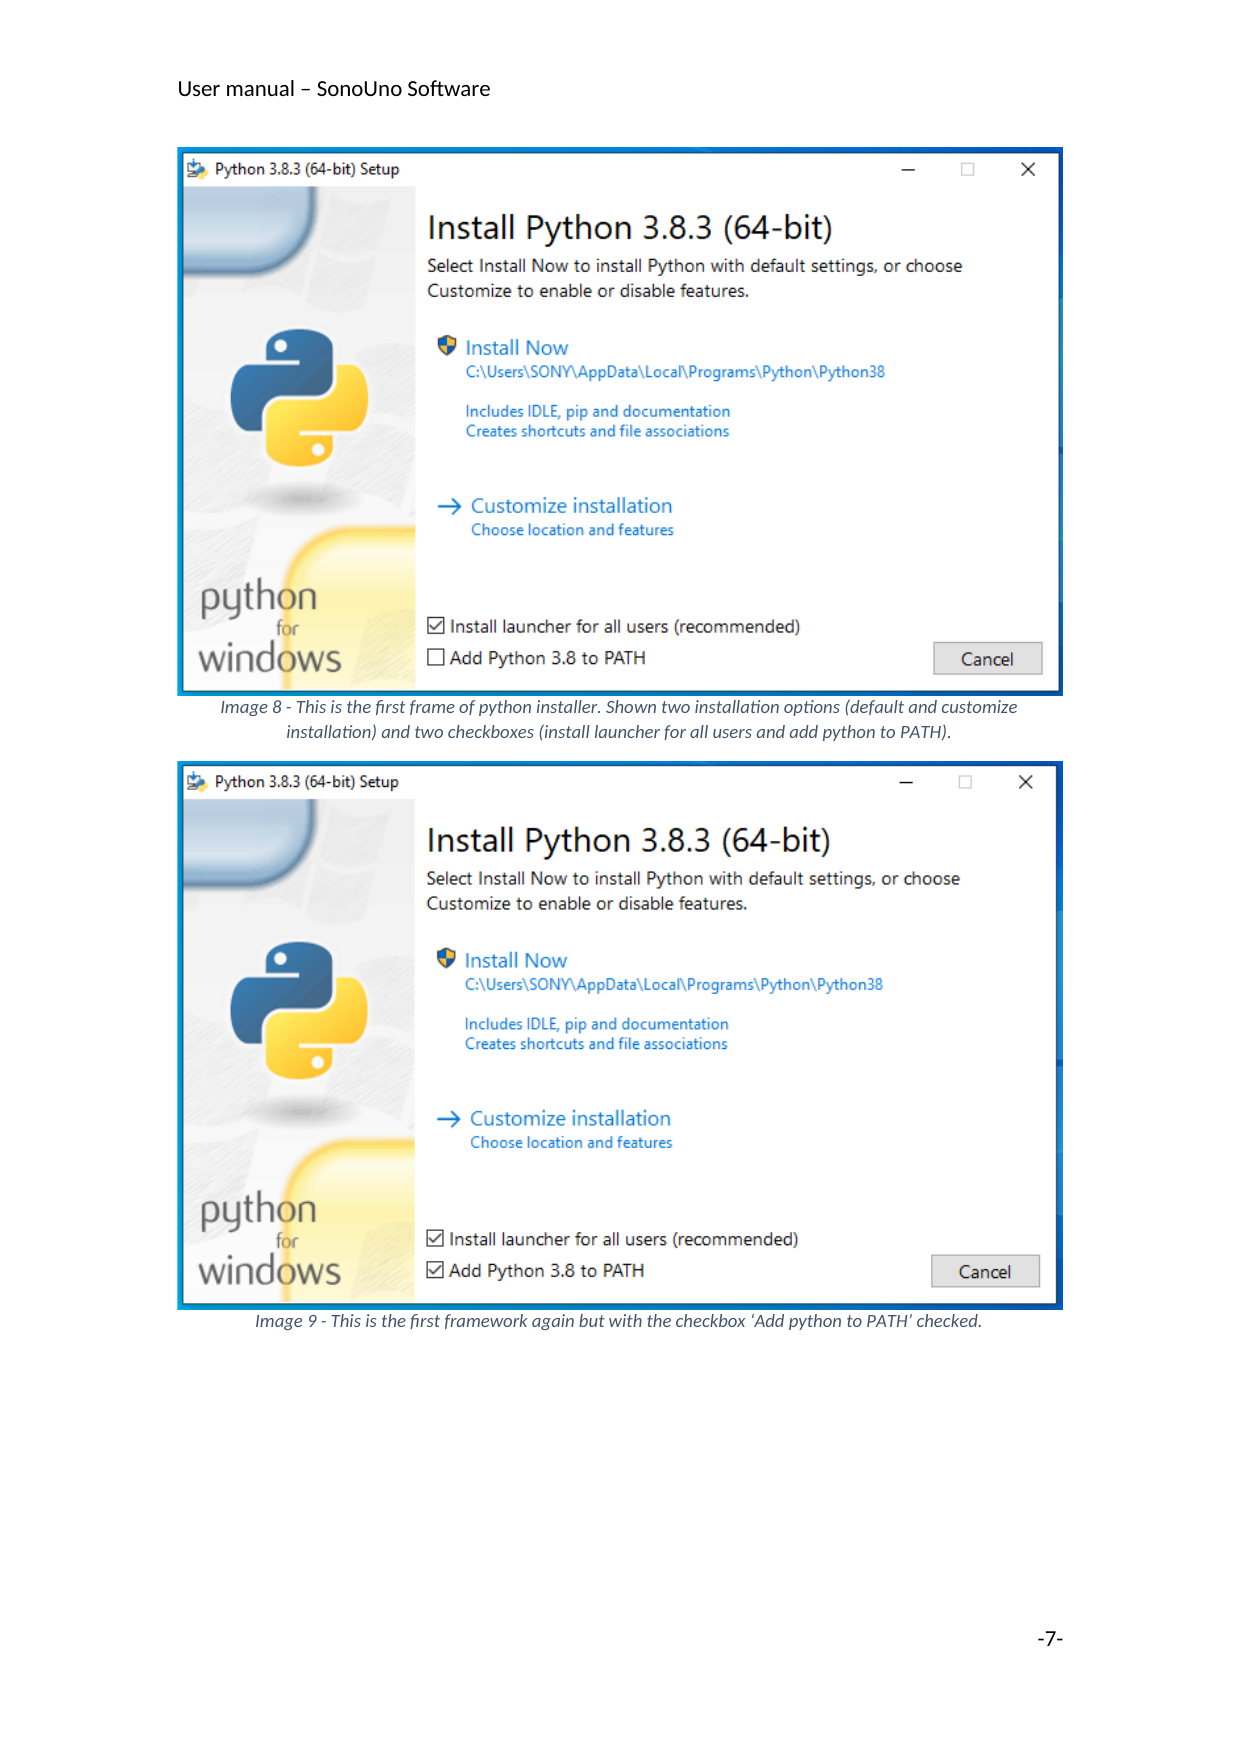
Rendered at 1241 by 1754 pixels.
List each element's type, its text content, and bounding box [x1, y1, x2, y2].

text Image 8 - This is the first frame of python installer. Shown two installation options (default and customize installation) and two checkboxes (install launcher for all users and add python to PATH). [177, 696, 1063, 743]
picture [183, 147, 1063, 696]
text Image 9 - This is the first framework again but with the checkbox ‘Add python to PATH’ checked. [177, 1310, 1063, 1332]
picture [183, 761, 1063, 1310]
